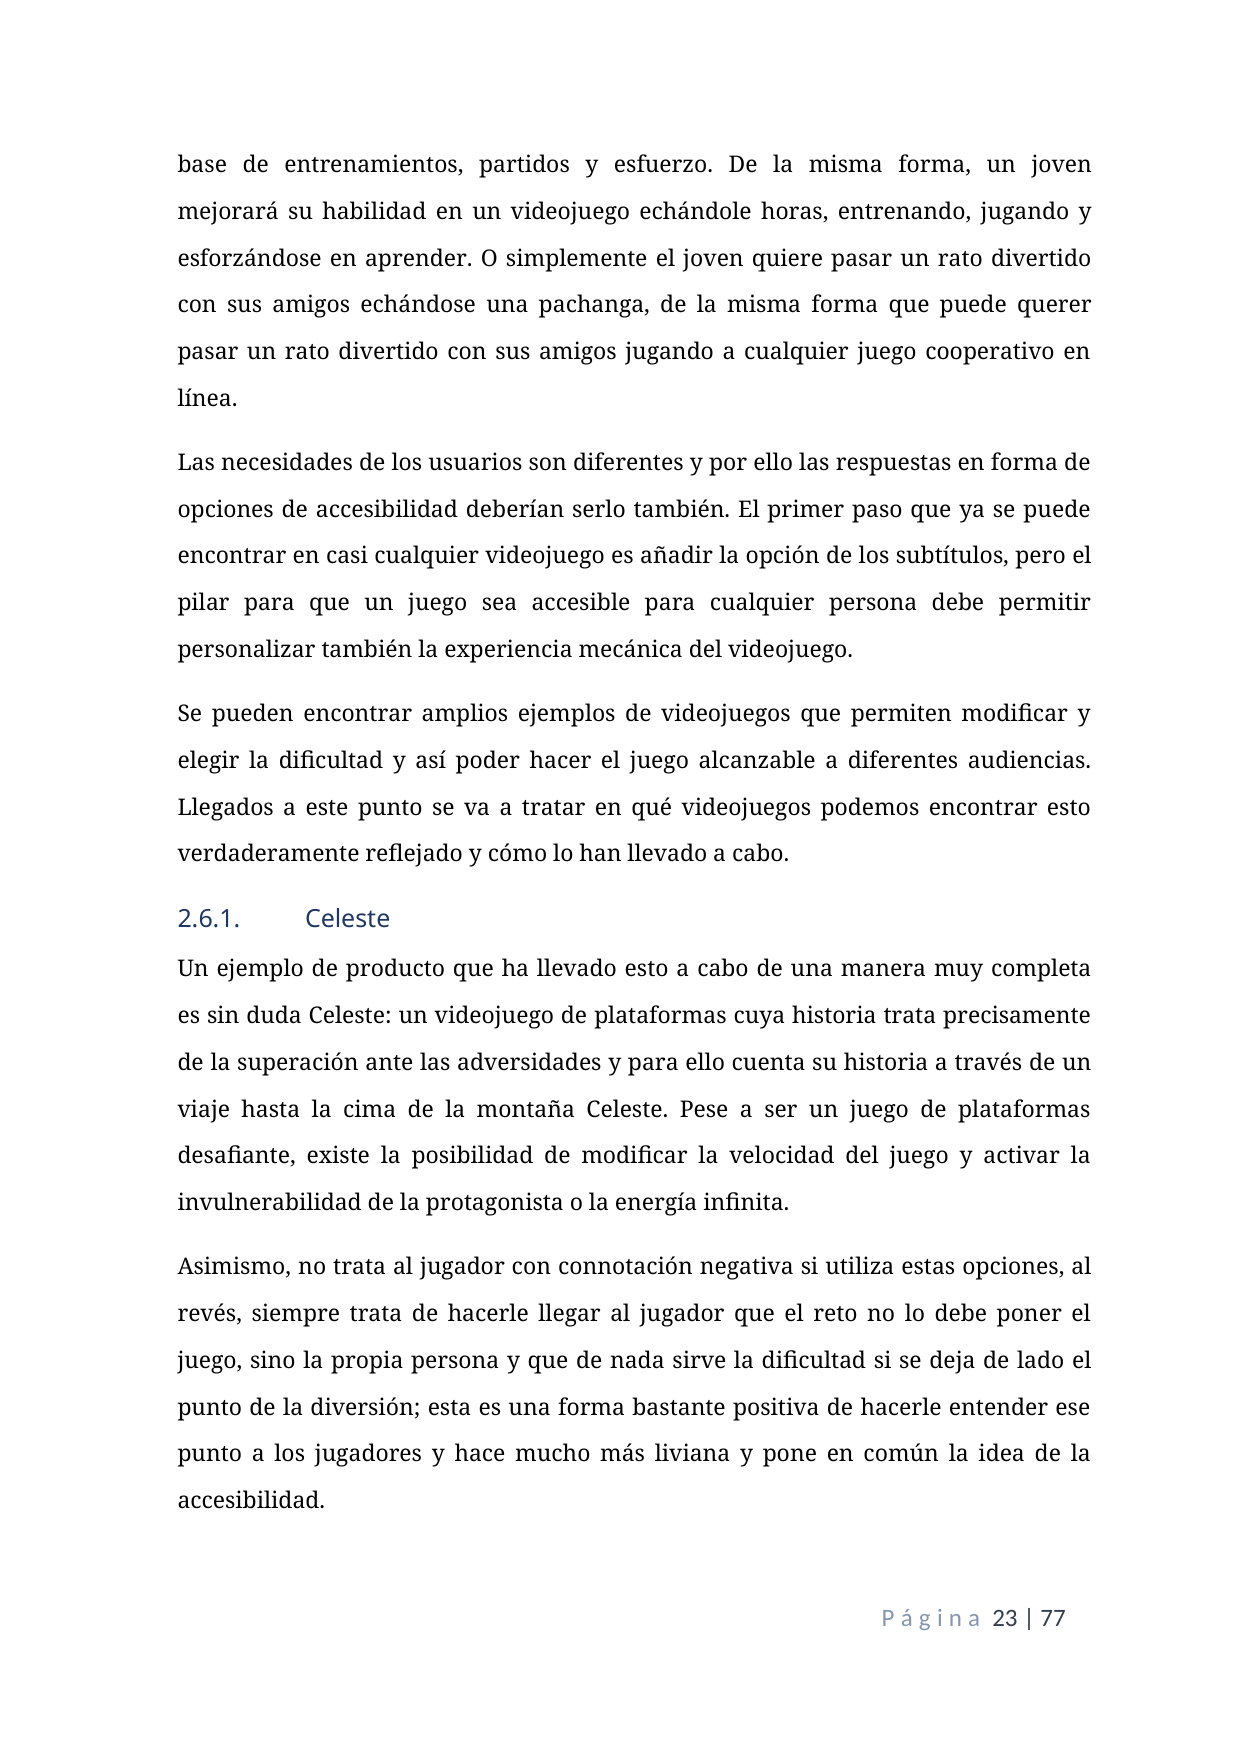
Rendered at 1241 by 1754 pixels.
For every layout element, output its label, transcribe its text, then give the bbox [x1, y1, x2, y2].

list Celeste [177, 901, 1092, 935]
text Se pueden encontrar amplios ejemplos de videojuegos que permiten modificar y elegir la dificultad y así poder hacer el juego alcanzable a diferentes audiencias. Llegados a este punto se va a tratar en qué videojuegos podemos encontrar esto verdaderamente reflejado y cómo lo han llevado a cabo. [177, 697, 1092, 868]
text Un ejemplo de producto que ha llevado esto a cabo de una manera muy completa es sin duda Celeste: un videojuego de plataformas cuya historia trata precisamente de la superación ante las adversidades y para ello cuenta su historia a través de un viaje hasta la cima de la montaña Celeste. Pese a ser un juego de plataformas desafiante, existe la posibilidad de modificar la velocidad del juego y activar la invulnerabilidad de la protagonista o la energía infinita. [177, 952, 1092, 1217]
text Asimismo, no trata al jugador con connotación negativa si utiliza estas opciones, al revés, siempre trata de hacerle llegar al jugador que el reto no lo debe poner el juego, sino la propia persona y que de nada sirve la dificultad si se deja de lado el punto de la diversión; esta es una forma bastante positiva de hacerle entender ese punto a los jugadores y hace mucho más liviana y pone en común la idea de la accesibilidad. [177, 1250, 1092, 1515]
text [177, 148, 1092, 413]
text Las necesidades de los usuarios son diferentes y por ello las respuestas en forma de opciones de accesibilidad deberían serlo también. El primer paso que ya se puede encontrar en casi cualquier videojuego es añadir la opción de los subtítulos, pero el pilar para que un juego sea accesible para cualquier persona debe permitir personalizar también la experiencia mecánica del videojuego. [177, 446, 1092, 664]
